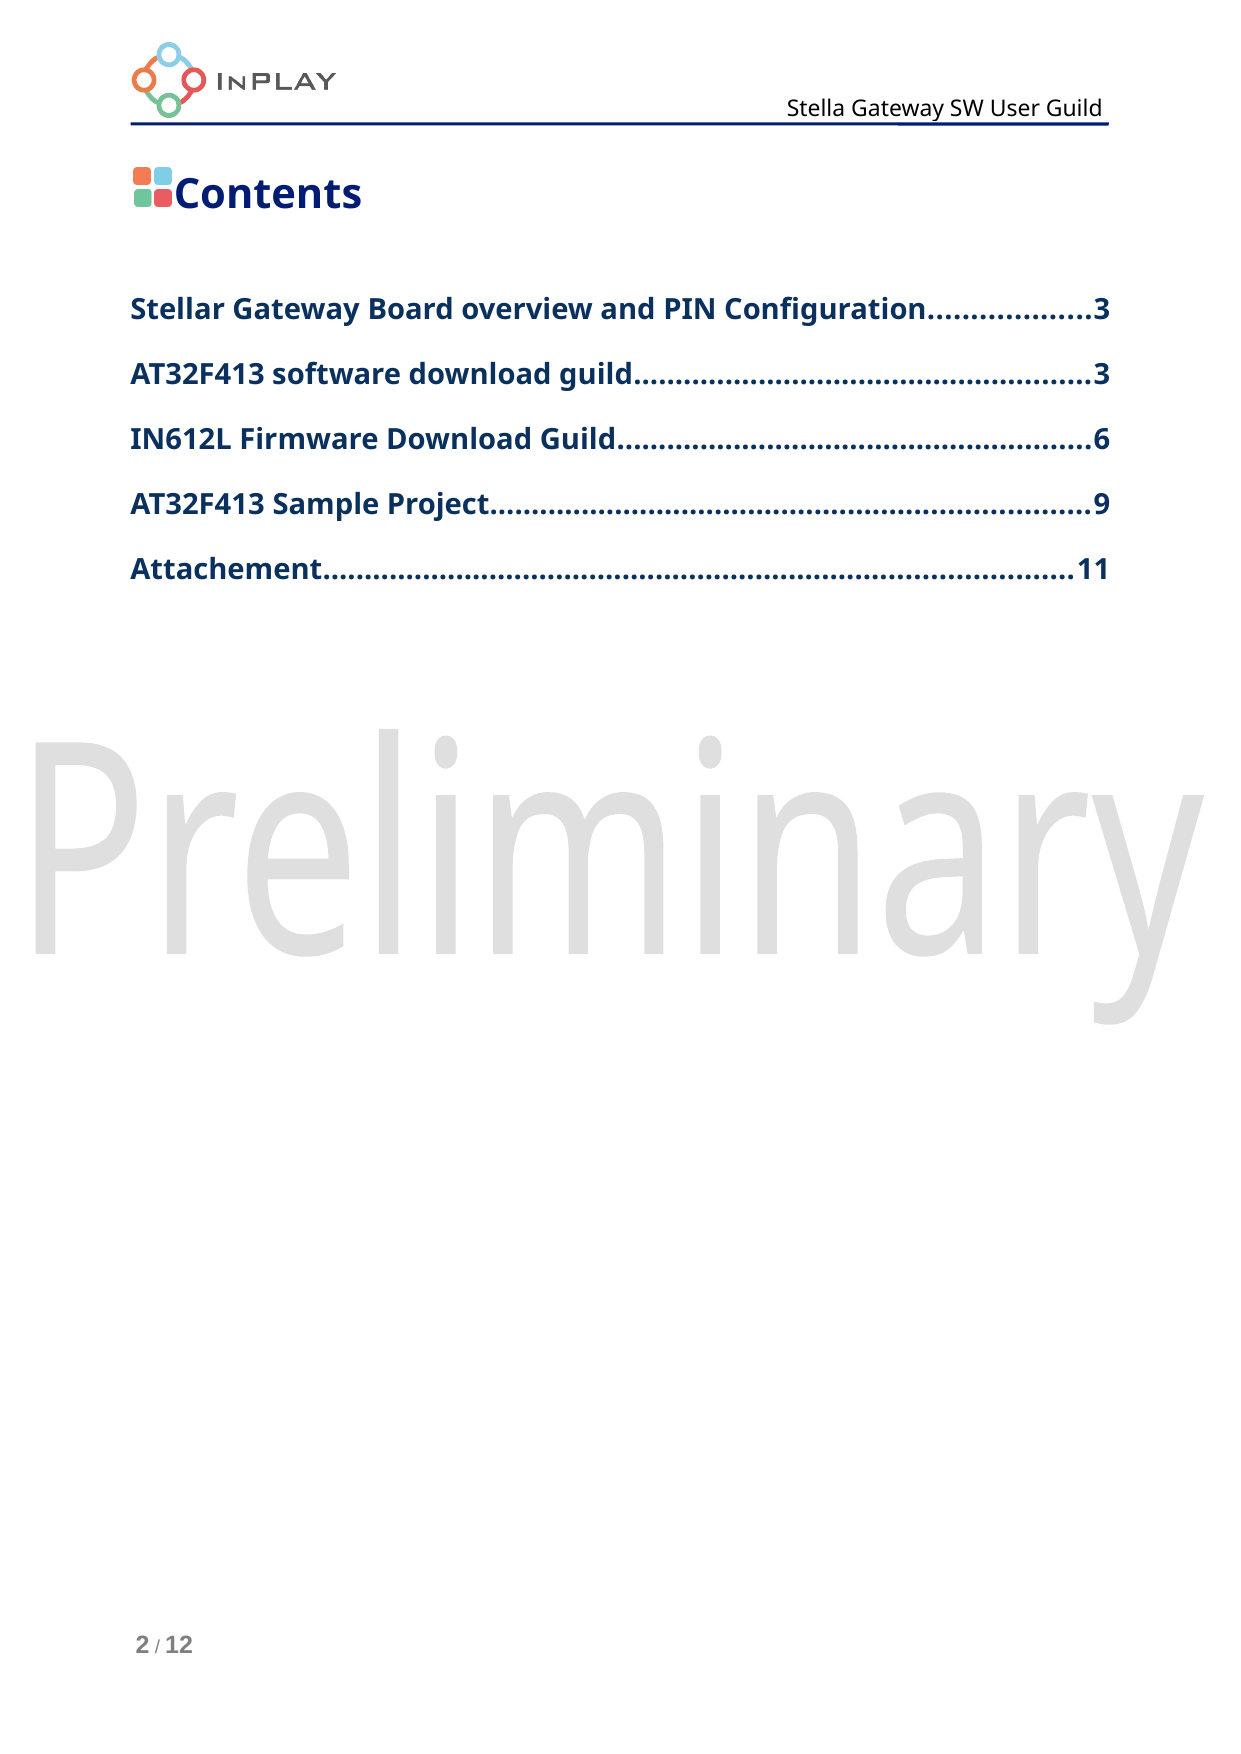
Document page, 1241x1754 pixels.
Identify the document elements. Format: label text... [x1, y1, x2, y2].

text Contents [130, 162, 1110, 227]
picture [128, 41, 340, 119]
picture [130, 162, 174, 209]
